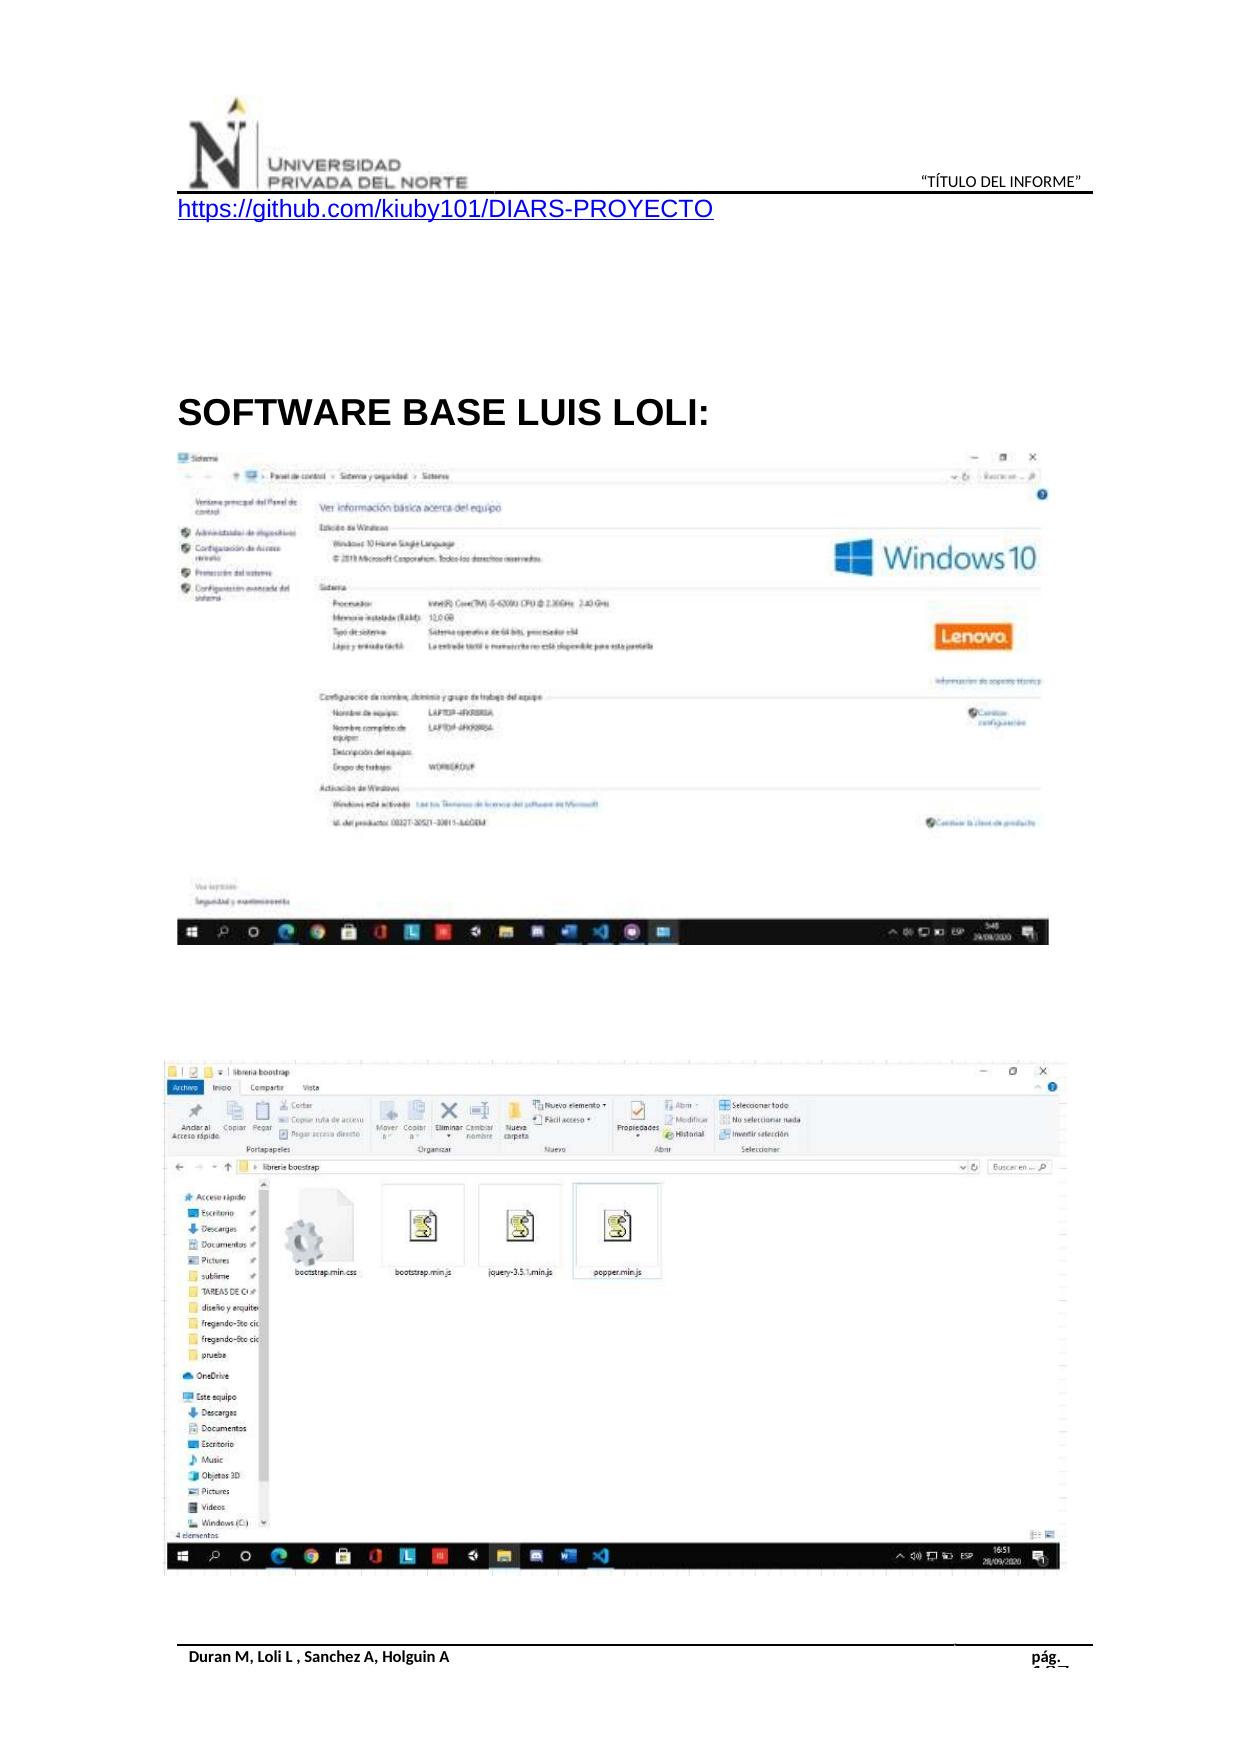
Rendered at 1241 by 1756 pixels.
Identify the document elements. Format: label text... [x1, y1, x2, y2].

picture [162, 1060, 1067, 1576]
text SOFTWARE BASE LUIS LOLI: [177, 390, 1180, 433]
picture [188, 95, 469, 191]
picture [177, 452, 1049, 945]
text https://github.com/kiuby101/DIARS-PROYECTO [177, 194, 1180, 222]
